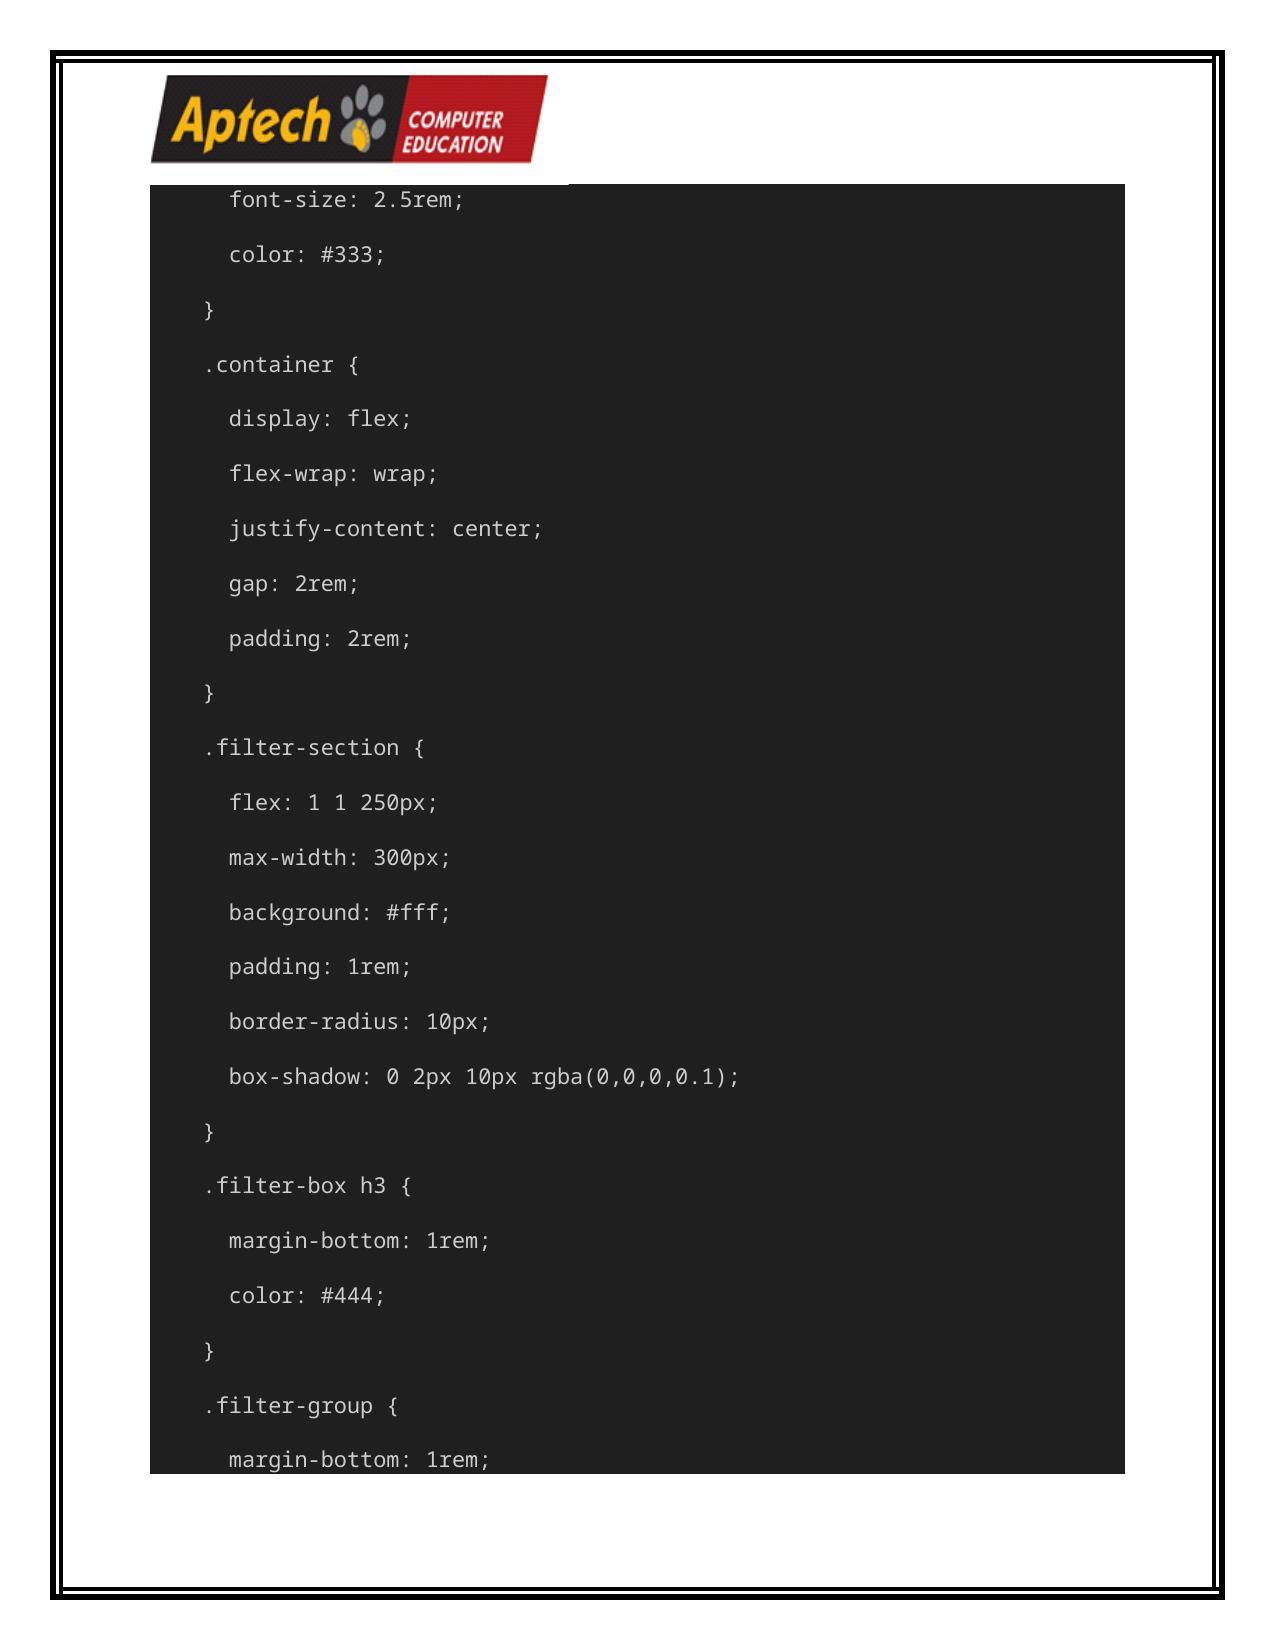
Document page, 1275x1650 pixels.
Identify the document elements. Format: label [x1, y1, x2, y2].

picture [150, 75, 569, 185]
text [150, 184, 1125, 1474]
